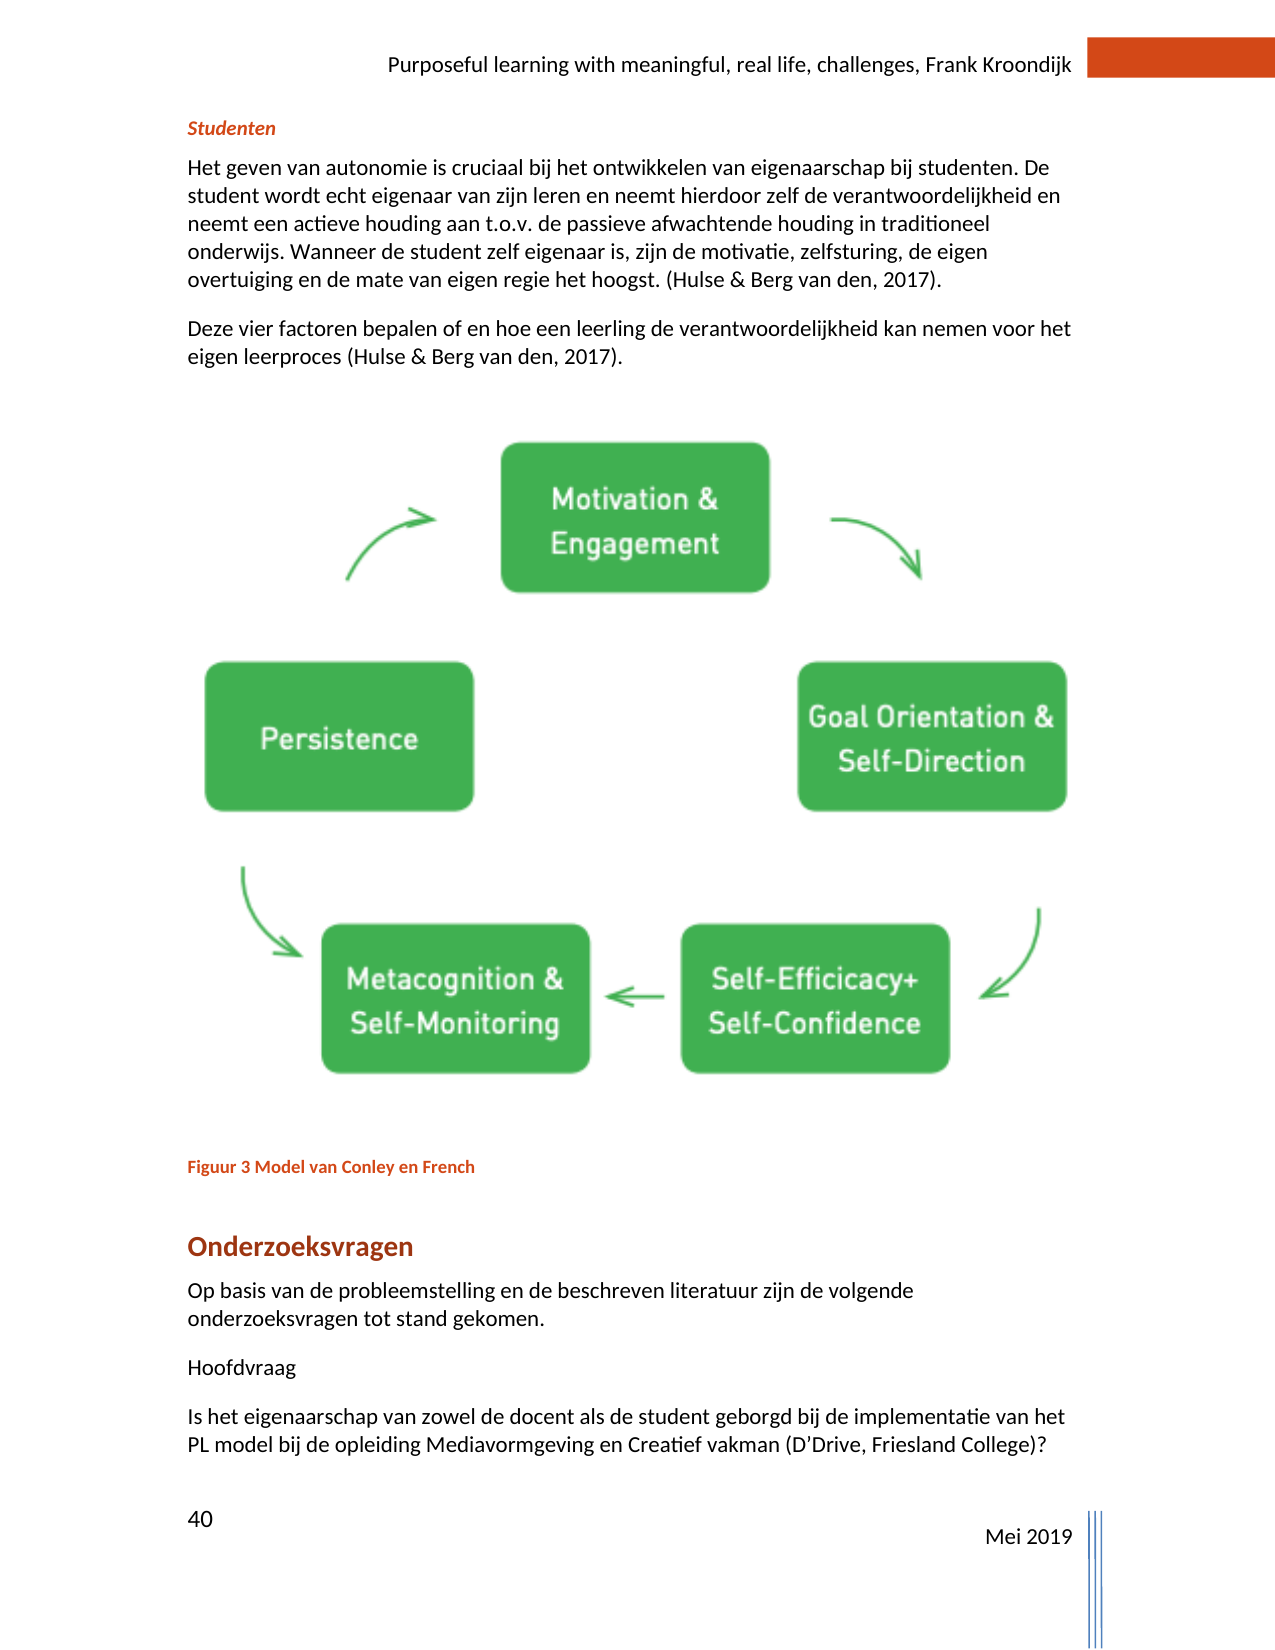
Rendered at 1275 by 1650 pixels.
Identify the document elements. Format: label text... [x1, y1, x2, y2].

text Deze vier factoren bepalen of en hoe een leerling de verantwoordelijkheid kan nemen voor het eigen leerproces (Hulse & Berg van den, 2017). [187, 314, 1087, 370]
picture [187, 391, 1088, 1135]
text Het geven van autonomie is cruciaal bij het ontwikkelen van eigenaarschap bij studenten. De student wordt echt eigenaar van zijn leren en neemt hierdoor zelf de verantwoordelijkheid en neemt een actieve houding aan t.o.v. de passieve afwachtende houding in traditioneel onderwijs. Wanneer de student zelf eigenaar is, zijn de motivatie, zelfsturing, de eigen overtuiging en de mate van eigen regie het hoogst. (Hulse & Berg van den, 2017). [187, 153, 1087, 293]
text Is het eigenaarschap van zowel de docent als de student geborgd bij de implementatie van het PL model bij de opleiding Mediavormgeving en Creatief vakman (D’Drive, Friesland College)? [187, 1402, 1087, 1458]
text Figuur 3 Model van Conley en French [187, 1155, 1087, 1178]
text Hoofdvraag [187, 1353, 1087, 1381]
subtitle Studenten [187, 116, 1087, 141]
subtitle Onderzoeksvragen [187, 1228, 1087, 1263]
text Op basis van de probleemstelling en de beschreven literatuur zijn de volgende onderzoeksvragen tot stand gekomen. [187, 1276, 1087, 1332]
